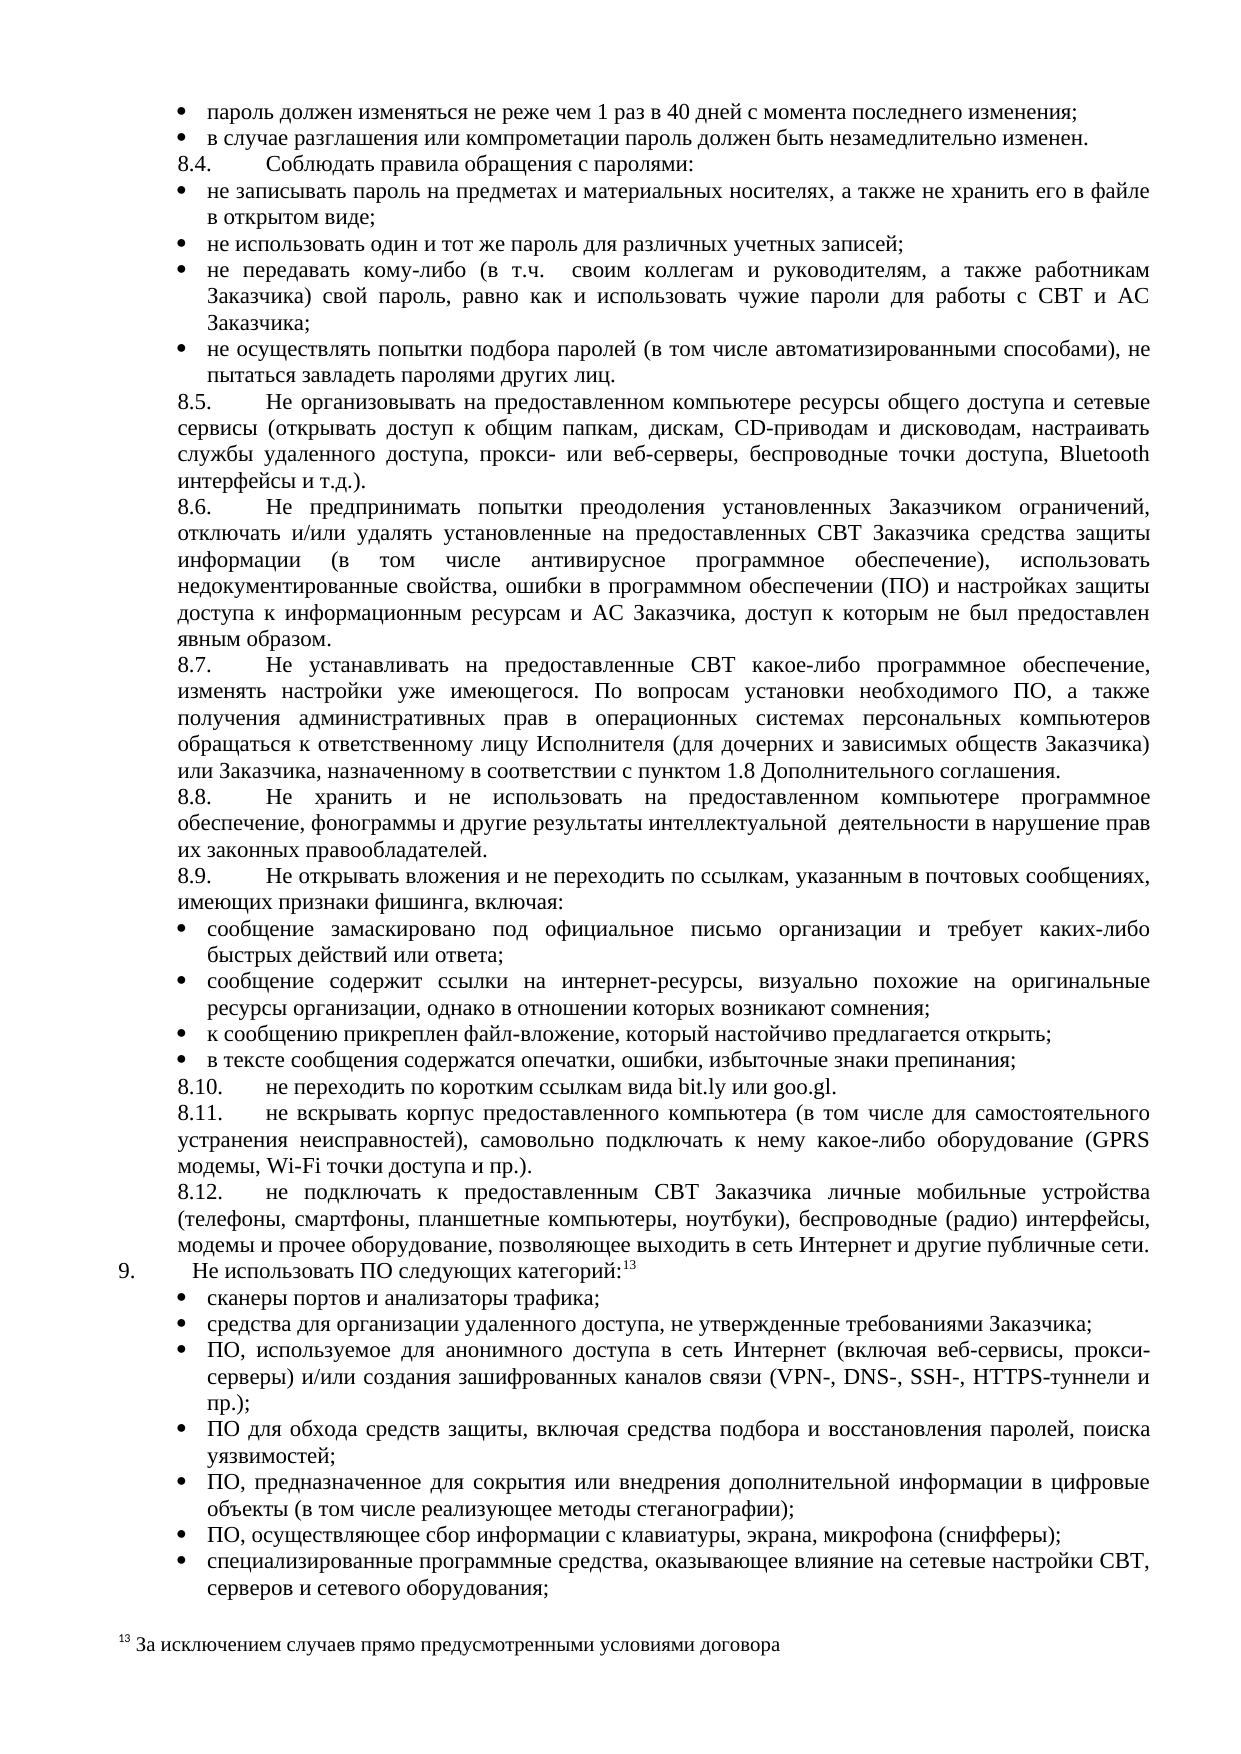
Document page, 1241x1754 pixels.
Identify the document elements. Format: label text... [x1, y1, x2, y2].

list Не использовать ПО следующих категорий: [118, 1257, 1152, 1284]
list пароль должен изменяться не реже чем 1 раз в 40 дней с момента последнего изменения; [177, 98, 1152, 124]
list Не устанавливать на предоставленные СВТ какое-либо программное обеспечение, изменять настройки уже имеющегося. По вопросам установки необходимого ПО, а также получения административных прав в операционных системах персональных компьютеров обращаться к ответственному лицу Исполнителя (для дочерних и зависимых обществ Заказчика) или Заказчика, назначенному в соответствии с пунктом 1.8 Дополнительного соглашения. [177, 651, 1152, 783]
list Не открывать вложения и не переходить по ссылкам, указанным в почтовых сообщениях, имеющих признаки фишинга, включая: [177, 862, 1152, 915]
list Соблюдать правила обращения с паролями: [177, 151, 1152, 177]
list не подключать к предоставленным СВТ Заказчика личные мобильные устройства (телефоны, смартфоны, планшетные компьютеры, ноутбуки), беспроводные (радио) интерфейсы, модемы и прочее оборудование, позволяющее выходить в сеть Интернет и другие публичные сети. [177, 1178, 1152, 1257]
list не вскрывать корпус предоставленного компьютера (в том числе для самостоятельного устранения неисправностей), самовольно подключать к нему какое-либо оборудование (GPRS модемы, Wi-Fi точки доступа и пр.). [177, 1099, 1152, 1178]
list средства для организации удаленного доступа, не утвержденные требованиями Заказчика; [177, 1310, 1152, 1336]
list не переходить по коротким ссылкам вида bit.ly или goo.gl. [177, 1073, 1152, 1099]
list ПО для обхода средств защиты, включая средства подбора и восстановления паролей, поиска уязвимостей; [177, 1416, 1152, 1468]
list Не предпринимать попытки преодоления установленных Заказчиком ограничений, отключать и/или удалять установленные на предоставленных СВТ Заказчика средства защиты информации (в том числе антивирусное программное обеспечение), использовать недокументированные свойства, ошибки в программном обеспечении (ПО) и настройках защиты доступа к информационным ресурсам и АС Заказчика, доступ к которым не был предоставлен явным образом. [177, 493, 1152, 651]
list сообщение содержит ссылки на интернет-ресурсы, визуально похожие на оригинальные ресурсы организации, однако в отношении которых возникают сомнения; [177, 967, 1152, 1020]
list специализированные программные средства, оказывающее влияние на сетевые настройки СВТ, серверов и сетевого оборудования; [177, 1547, 1152, 1600]
list сканеры портов и анализаторы трафика; [177, 1284, 1152, 1310]
list ПО, предназначенное для сокрытия или внедрения дополнительной информации в цифровые объекты (в том числе реализующее методы стеганографии); [177, 1468, 1152, 1521]
list Не организовывать на предоставленном компьютере ресурсы общего доступа и сетевые сервисы (открывать доступ к общим папкам, дискам, CD-приводам и дисководам, настраивать службы удаленного доступа, прокси- или веб-серверы, беспроводные точки доступа, Bluetooth интерфейсы и т.д.). [177, 388, 1152, 493]
list в случае разглашения или компрометации пароль должен быть незамедлительно изменен. [177, 124, 1152, 151]
list ПО, осуществляющее сбор информации с клавиатуры, экрана, микрофона (снифферы); [177, 1521, 1152, 1547]
list не осуществлять попытки подбора паролей (в том числе автоматизированными способами), не пытаться завладеть паролями других лиц. [177, 335, 1152, 388]
list сообщение замаскировано под официальное письмо организации и требует каких-либо быстрых действий или ответа; [177, 915, 1152, 967]
list не передавать кому-либо (в т.ч. своим коллегам и руководителям, а также работникам Заказчика) свой пароль, равно как и использовать чужие пароли для работы с СВТ и АС Заказчика; [177, 256, 1152, 335]
list Не хранить и не использовать на предоставленном компьютере программное обеспечение, фонограммы и другие результаты интеллектуальной деятельности в нарушение прав их законных правообладателей. [177, 783, 1152, 862]
list к сообщению прикреплен файл-вложение, который настойчиво предлагается открыть; [177, 1020, 1152, 1047]
list ПО, используемое для анонимного доступа в сеть Интернет (включая веб-сервисы, прокси-серверы) и/или создания зашифрованных каналов связи (VPN-, DNS-, SSH-, HTTPS-туннели и пр.); [177, 1336, 1152, 1416]
list не использовать один и тот же пароль для различных учетных записей; [177, 229, 1152, 256]
list в тексте сообщения содержатся опечатки, ошибки, избыточные знаки препинания; [177, 1047, 1152, 1073]
list не записывать пароль на предметах и материальных носителях, а также не хранить его в файле в открытом виде; [177, 177, 1152, 229]
